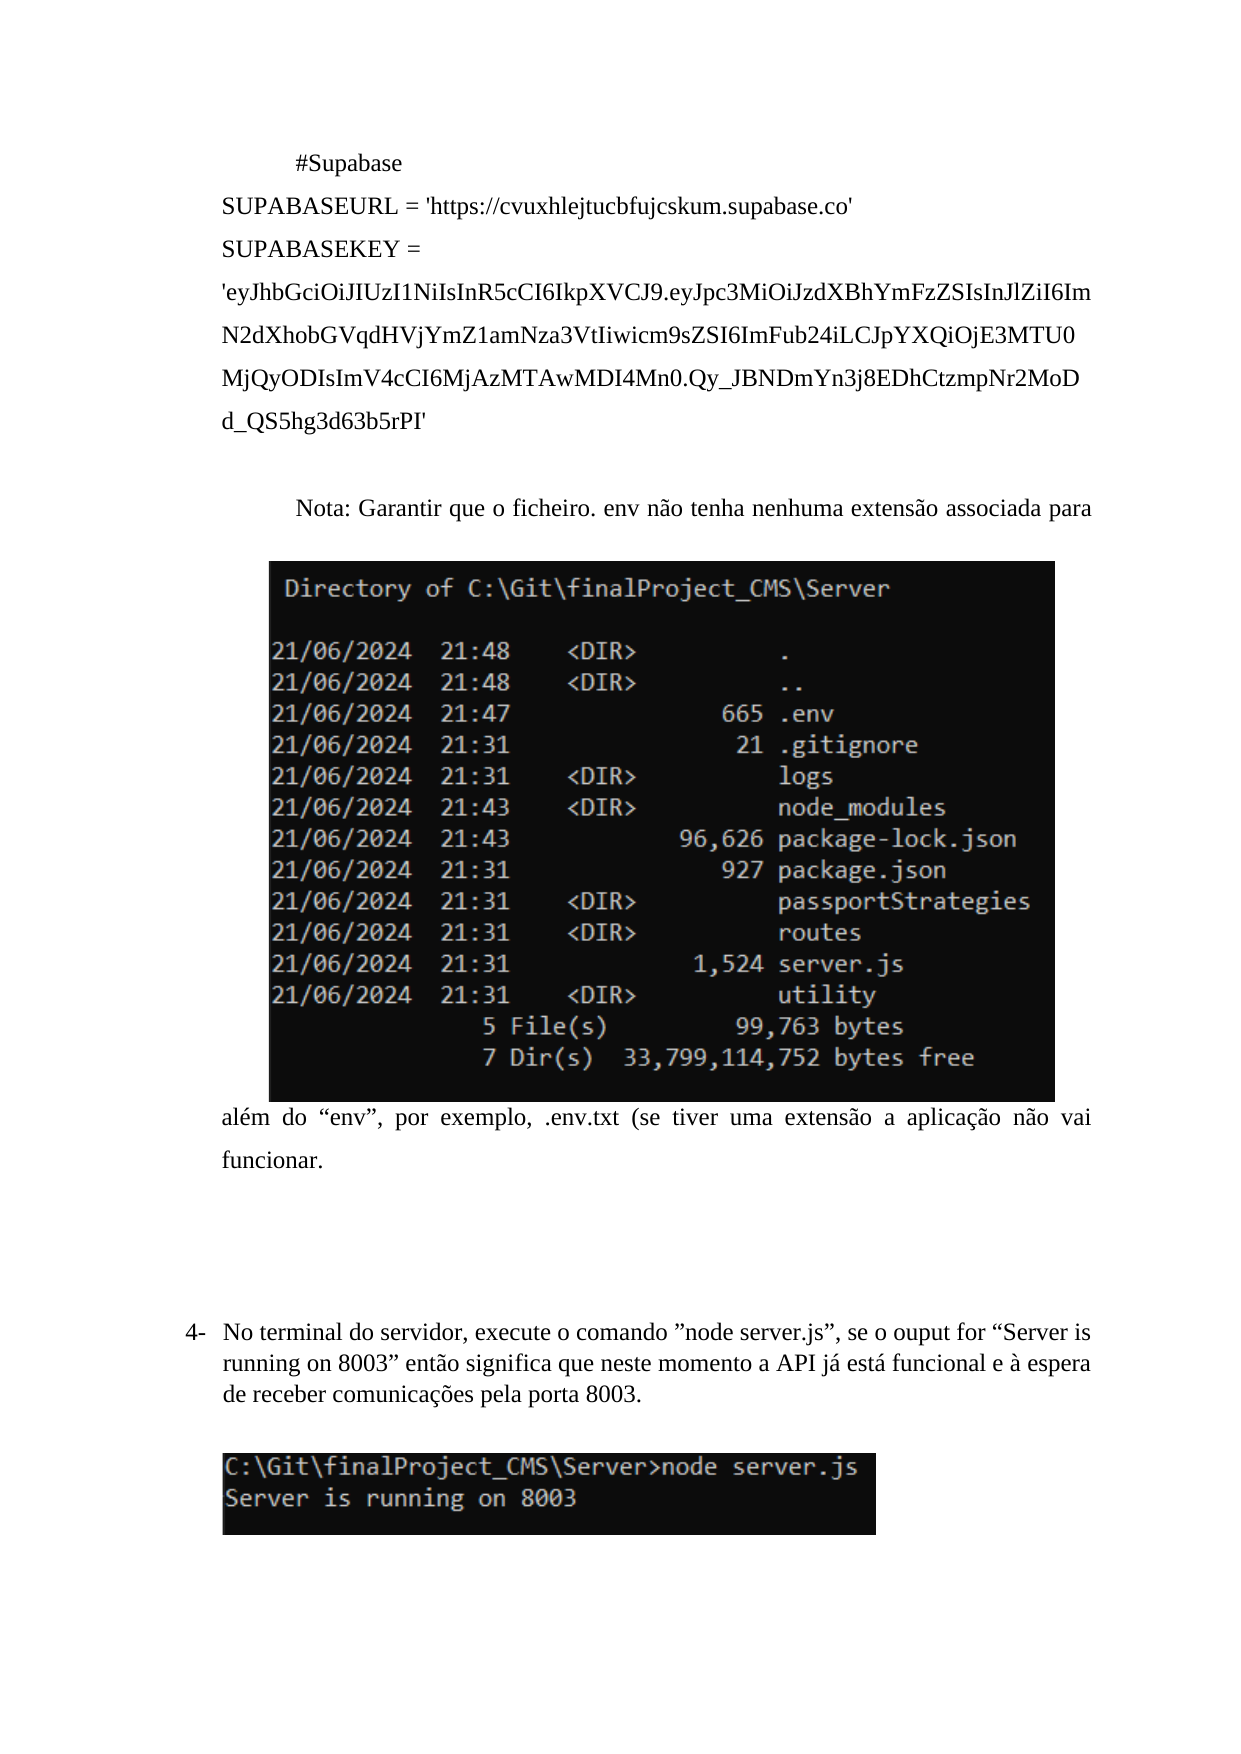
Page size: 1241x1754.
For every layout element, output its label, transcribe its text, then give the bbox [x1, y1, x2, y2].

text SUPABASEKEY = [221, 234, 1092, 263]
picture [222, 1453, 876, 1535]
text #Supabase SUPABASEURL = 'https://cvuxhlejtucbfujcskum.supabase.co' [221, 148, 1092, 219]
list No terminal do servidor, execute o comando ”node server.js”, se o ouput for “Server is running on 8003” então significa que neste momento a API já está funcional e à espera de receber comunicações pela porta 8003. [185, 1317, 1092, 1408]
picture [268, 561, 1055, 1102]
text 'eyJhbGciOiJIUzI1NiIsInR5cCI6IkpXVCJ9.eyJpc3MiOiJzdXBhYmFzZSIsInJlZiI6ImN2dXhobGVqdHVjYmZ1amNza3VtIiwicm9sZSI6ImFub24iLCJpYXQiOjE3MTU0MjQyODIsImV4cCI6MjAzMTAwMDI4Mn0.Qy_JBNDmYn3j8EDhCtzmpNr2MoDd_QS5hg3d63b5rPI' [221, 277, 1092, 435]
